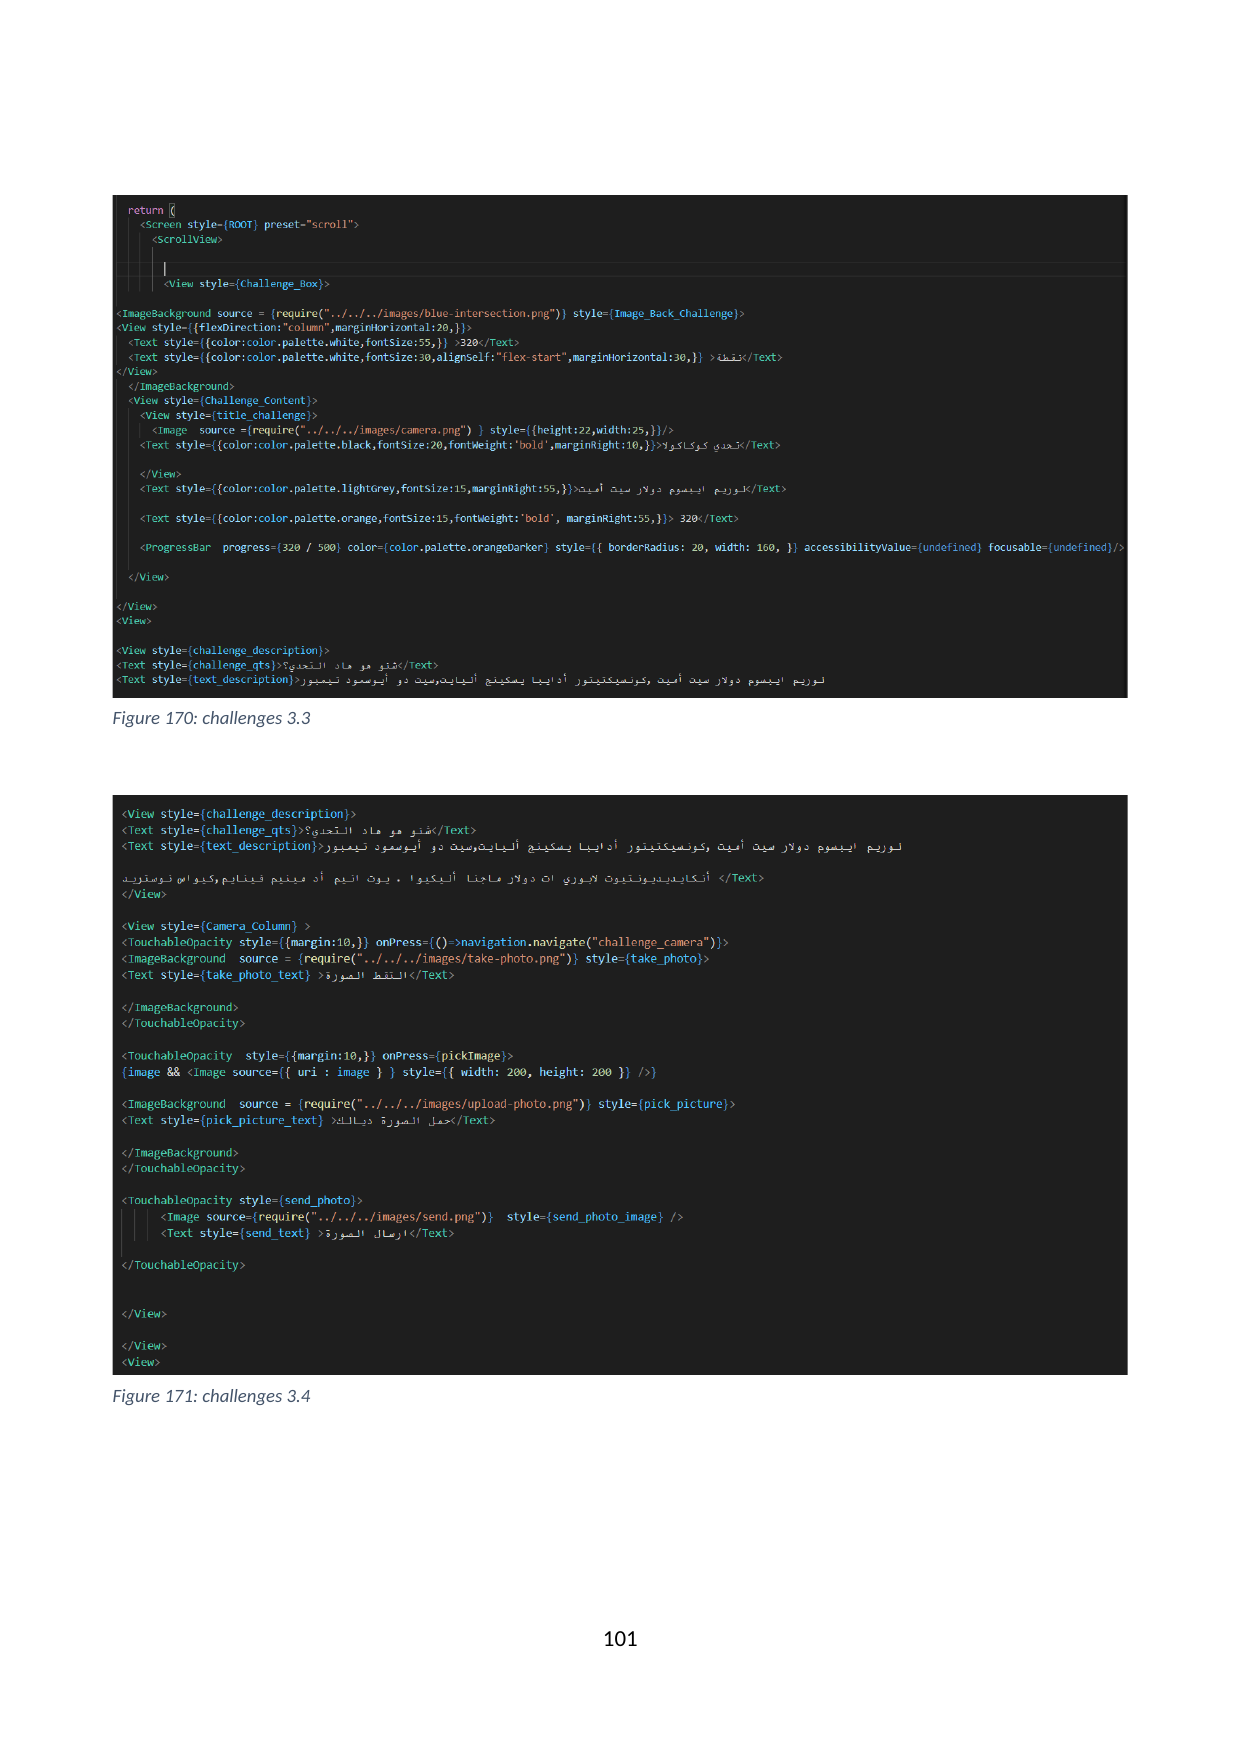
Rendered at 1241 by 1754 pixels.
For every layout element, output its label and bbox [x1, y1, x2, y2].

picture [112, 195, 1128, 698]
picture [112, 795, 1128, 1375]
